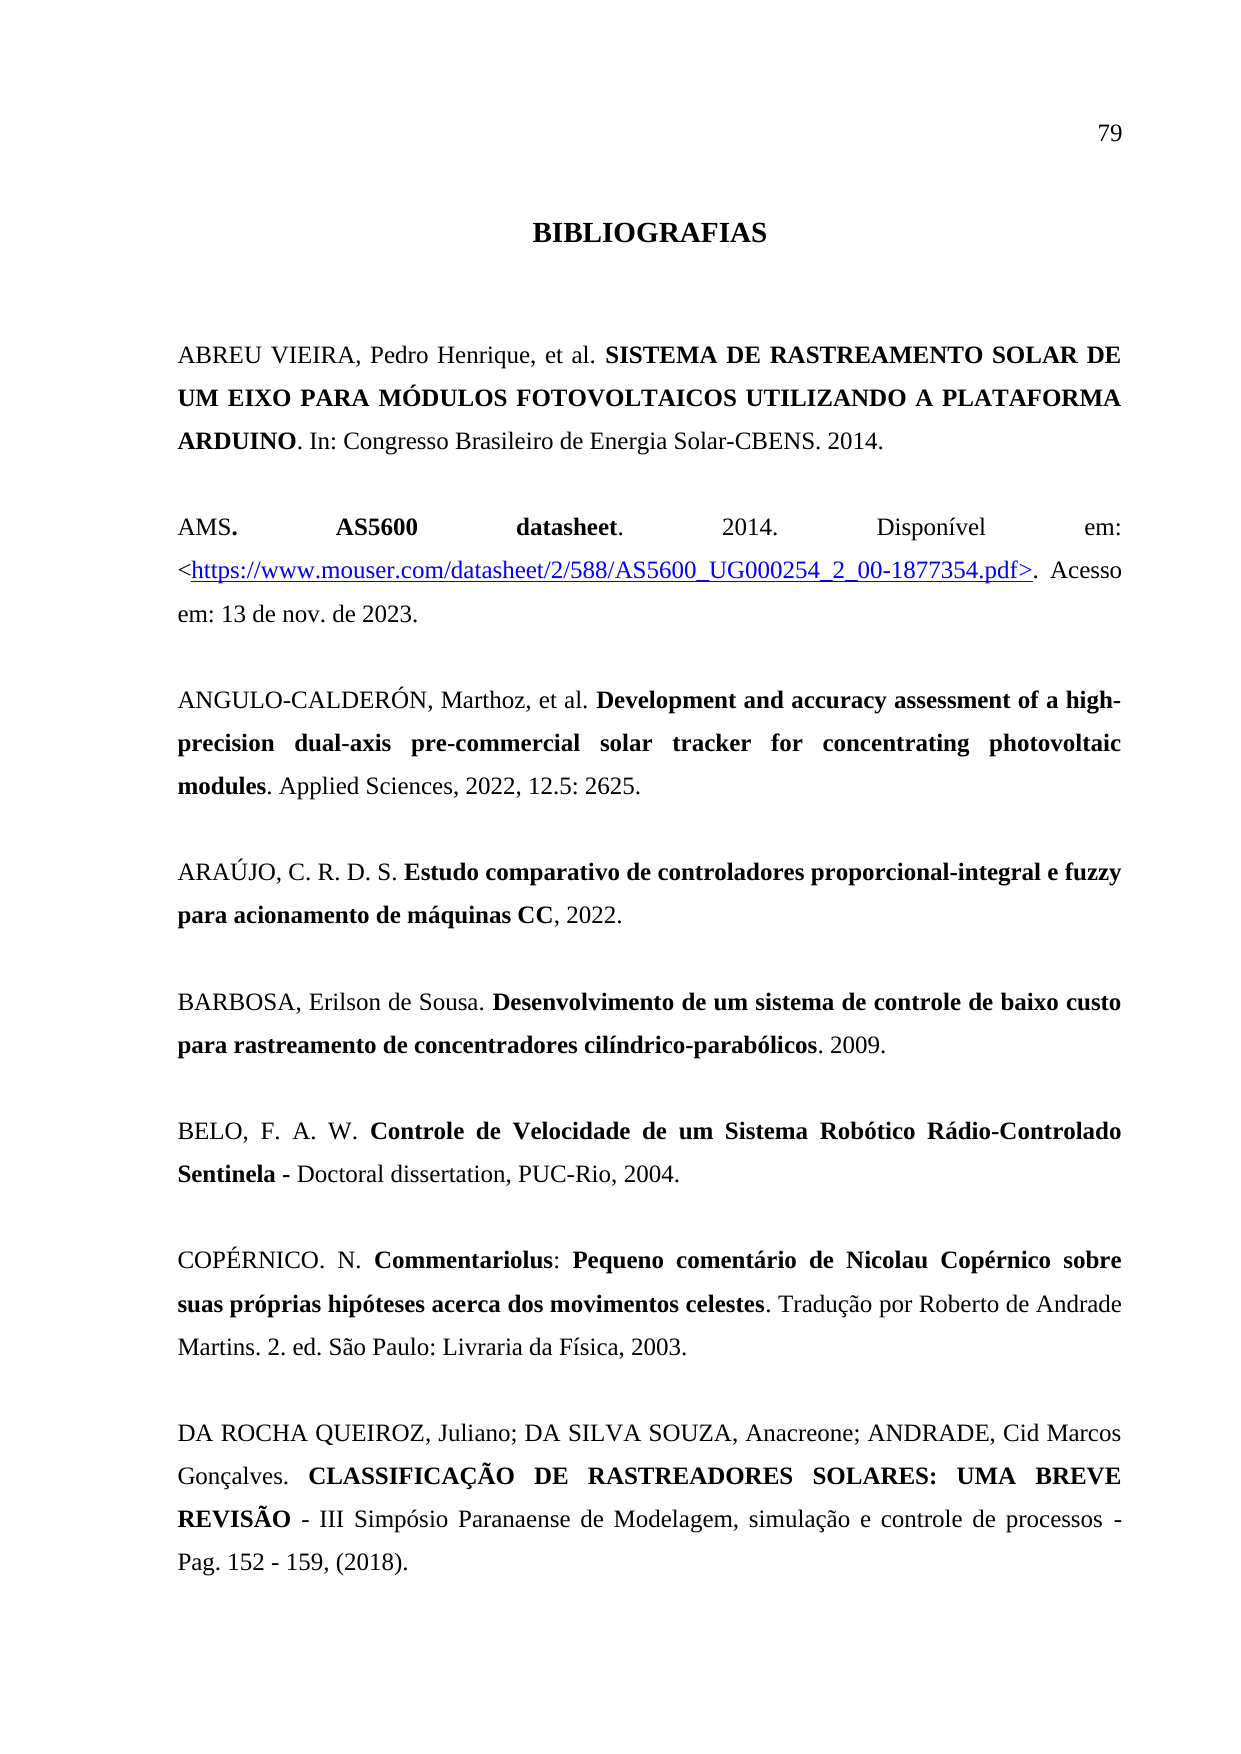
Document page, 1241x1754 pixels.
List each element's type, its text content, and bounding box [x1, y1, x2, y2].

text DA ROCHA QUEIROZ, Juliano; DA SILVA SOUZA, Anacreone; ANDRADE, Cid Marcos Gonçalves. CLASSIFICAÇÃO DE RASTREADORES SOLARES: UMA BREVE REVISÃO - III Simpósio Paranaense de Modelagem, simulação e controle de processos - Pag. 152 - 159, (2018). [177, 1418, 1122, 1576]
text BARBOSA, Erilson de Sousa. Desenvolvimento de um sistema de controle de baixo custo para rastreamento de concentradores cilíndrico-parabólicos. 2009. [177, 987, 1122, 1059]
text ANGULO-CALDERÓN, Marthoz, et al. Development and accuracy assessment of a high-precision dual-axis pre-commercial solar tracker for concentrating photovoltaic modules. Applied Sciences, 2022, 12.5: 2625. [177, 685, 1122, 800]
text ABREU VIEIRA, Pedro Henrique, et al. SISTEMA DE RASTREAMENTO SOLAR DE UM EIXO PARA MÓDULOS FOTOVOLTAICOS UTILIZANDO A PLATAFORMA ARDUINO. In: Congresso Brasileiro de Energia Solar-CBENS. 2014. [177, 340, 1122, 455]
text COPÉRNICO. N. Commentariolus: Pequeno comentário de Nicolau Copérnico sobre suas próprias hipóteses acerca dos movimentos celestes. Tradução por Roberto de Andrade Martins. 2. ed. São Paulo: Livraria da Física, 2003. [177, 1246, 1122, 1361]
text AMS. AS5600 datasheet. 2014. Disponível em: <https://www.mouser.com/datasheet/2/588/AS5600_UG000254_2_00-1877354.pdf>. Acesso em: 13 de nov. de 2023. [177, 512, 1122, 627]
subtitle BIBLIOGRAFIAS [177, 215, 1122, 248]
text BELO, F. A. W. Controle de Velocidade de um Sistema Robótico Rádio-Controlado Sentinela - Doctoral dissertation, PUC-Rio, 2004. [177, 1116, 1122, 1188]
text ARAÚJO, C. R. D. S. Estudo comparativo de controladores proporcional-integral e fuzzy para acionamento de máquinas CC, 2022. [177, 857, 1122, 929]
